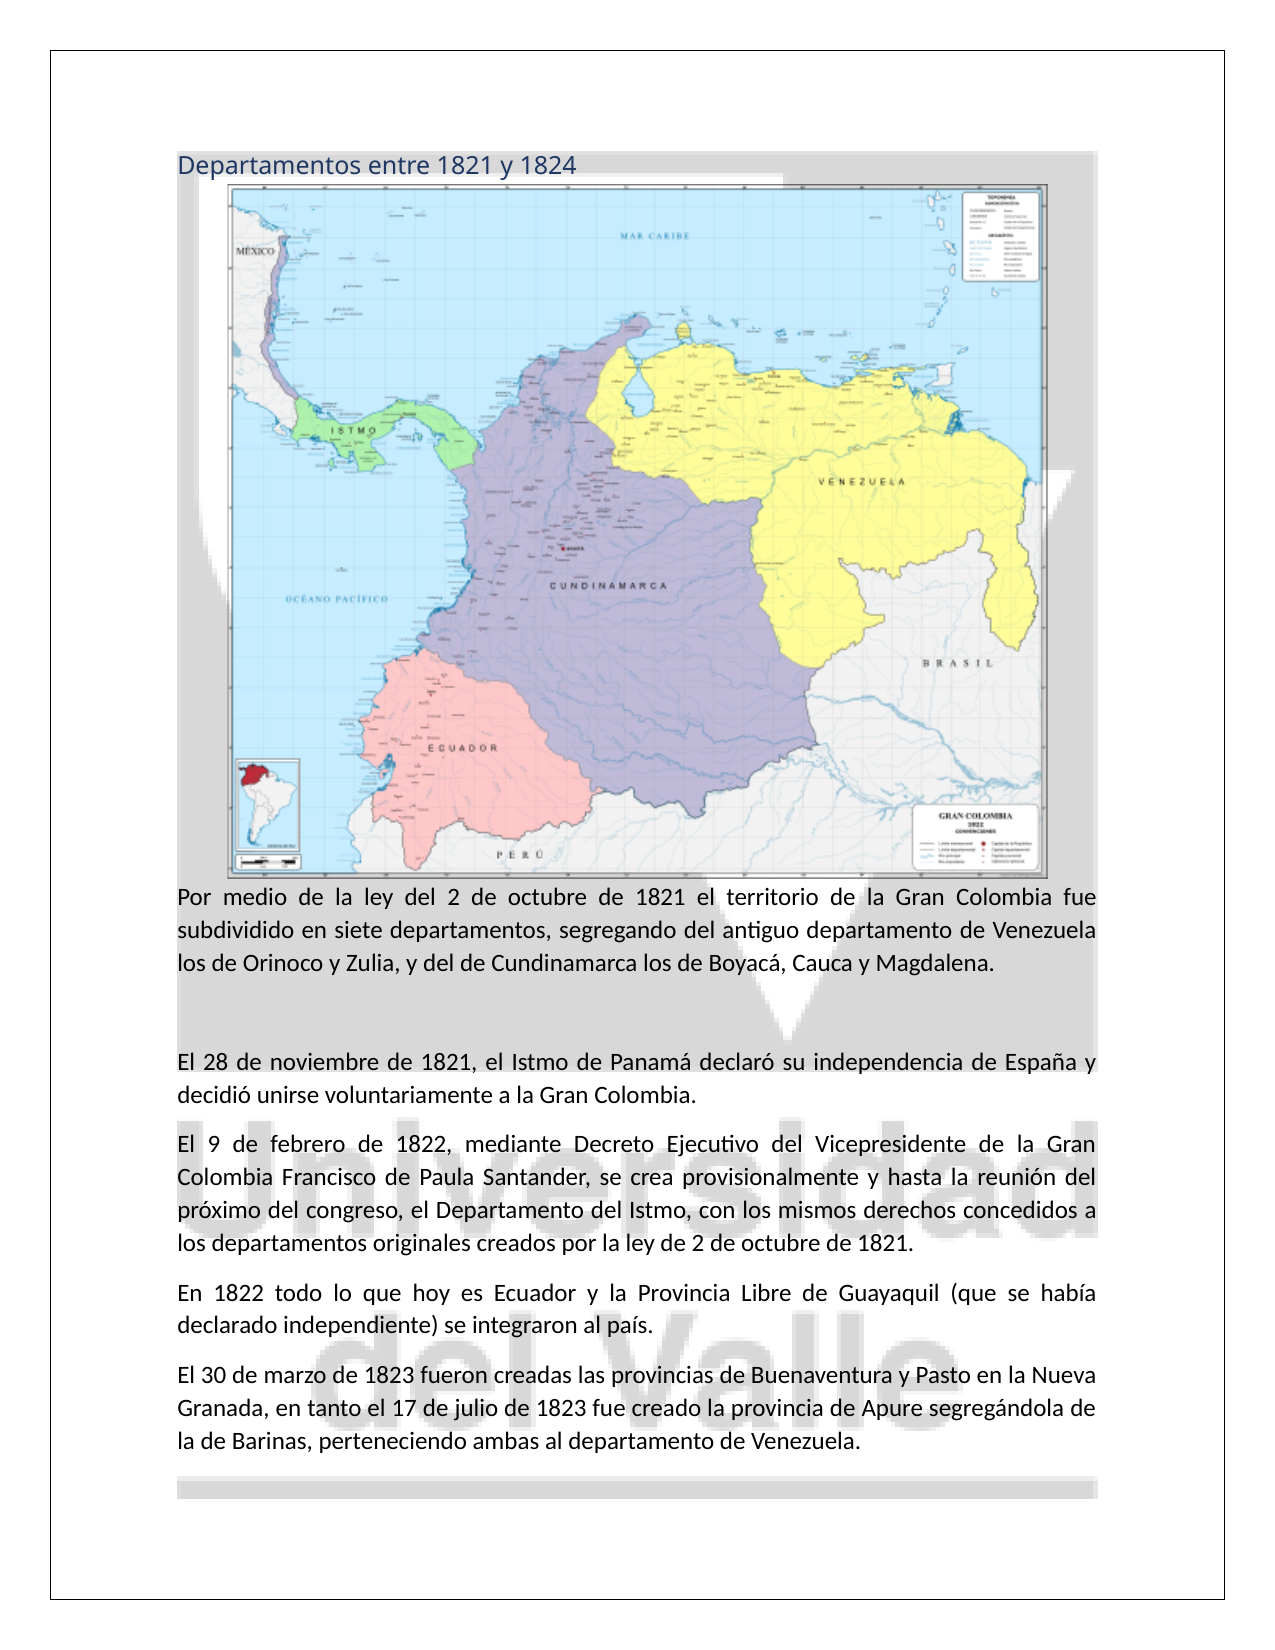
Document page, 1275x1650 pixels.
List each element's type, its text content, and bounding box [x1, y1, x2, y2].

text En 1822 todo lo que hoy es Ecuador y la Provincia Libre de Guayaquil (que se había declarado independiente) se integraron al país. [177, 1277, 1098, 1340]
picture [227, 184, 1048, 879]
subtitle Departamentos entre 1821 y 1824 [177, 148, 1098, 182]
text El 30 de marzo de 1823 fueron creadas las provincias de Buenaventura y Pasto en la Nueva Granada, en tanto el 17 de julio de 1823 fue creado la provincia de Apure segregándola de la de Barinas, perteneciendo ambas al departamento de Venezuela. [177, 1359, 1098, 1456]
text El 9 de febrero de 1822, mediante Decreto Ejecutivo del Vicepresidente de la Gran Colombia Francisco de Paula Santander, se crea provisionalmente y hasta la reunión del próximo del congreso, el Departamento del Istmo, con los mismos derechos concedidos a los departamentos originales creados por la ley de 2 de octubre de 1821. [177, 1128, 1098, 1258]
text El 28 de noviembre de 1821, el Istmo de Panamá declaró su independencia de España y decidió unirse voluntariamente a la Gran Colombia. [177, 1046, 1098, 1109]
